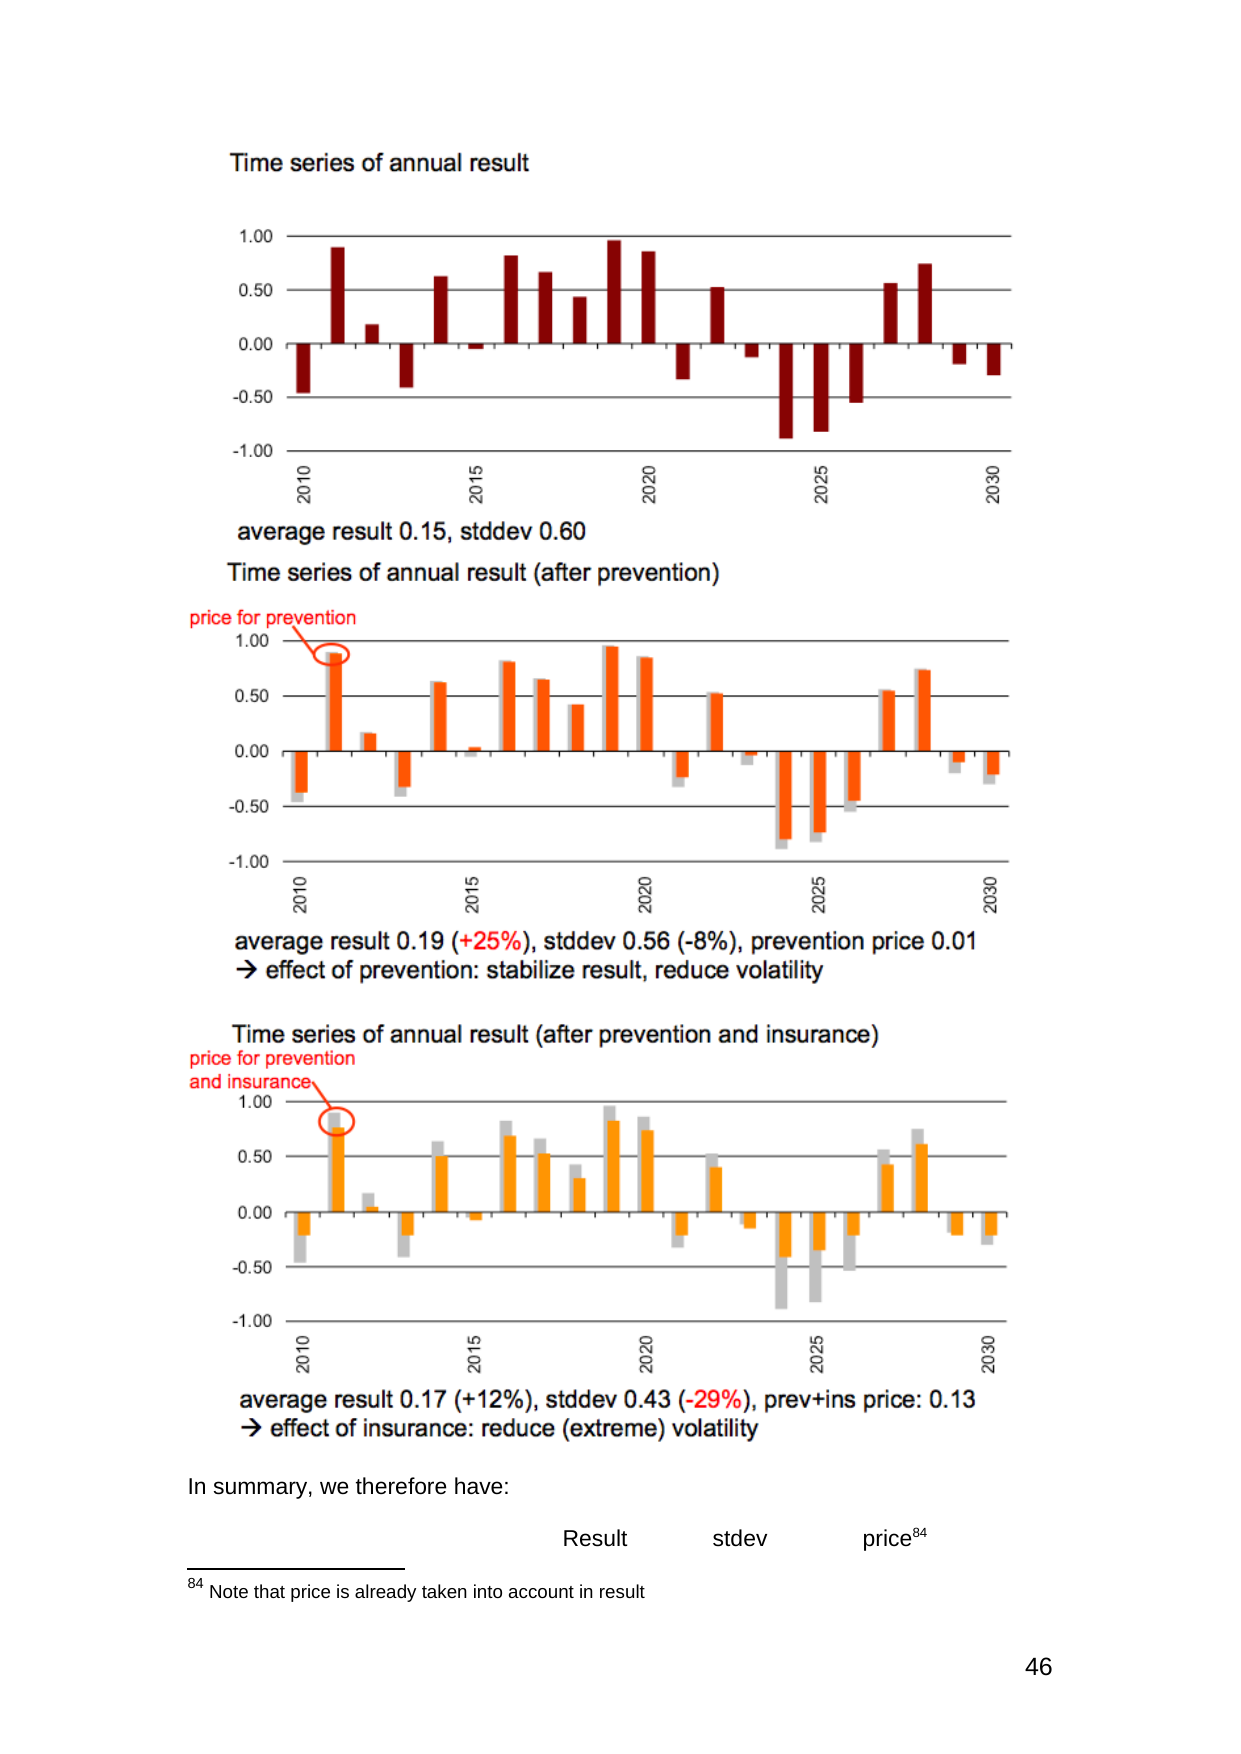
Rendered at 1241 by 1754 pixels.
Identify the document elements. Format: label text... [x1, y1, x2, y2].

picture [187, 150, 1053, 993]
picture [187, 1018, 1053, 1447]
text Result stdev price [187, 1525, 1053, 1552]
text In summary, we therefore have: [187, 1473, 1053, 1499]
